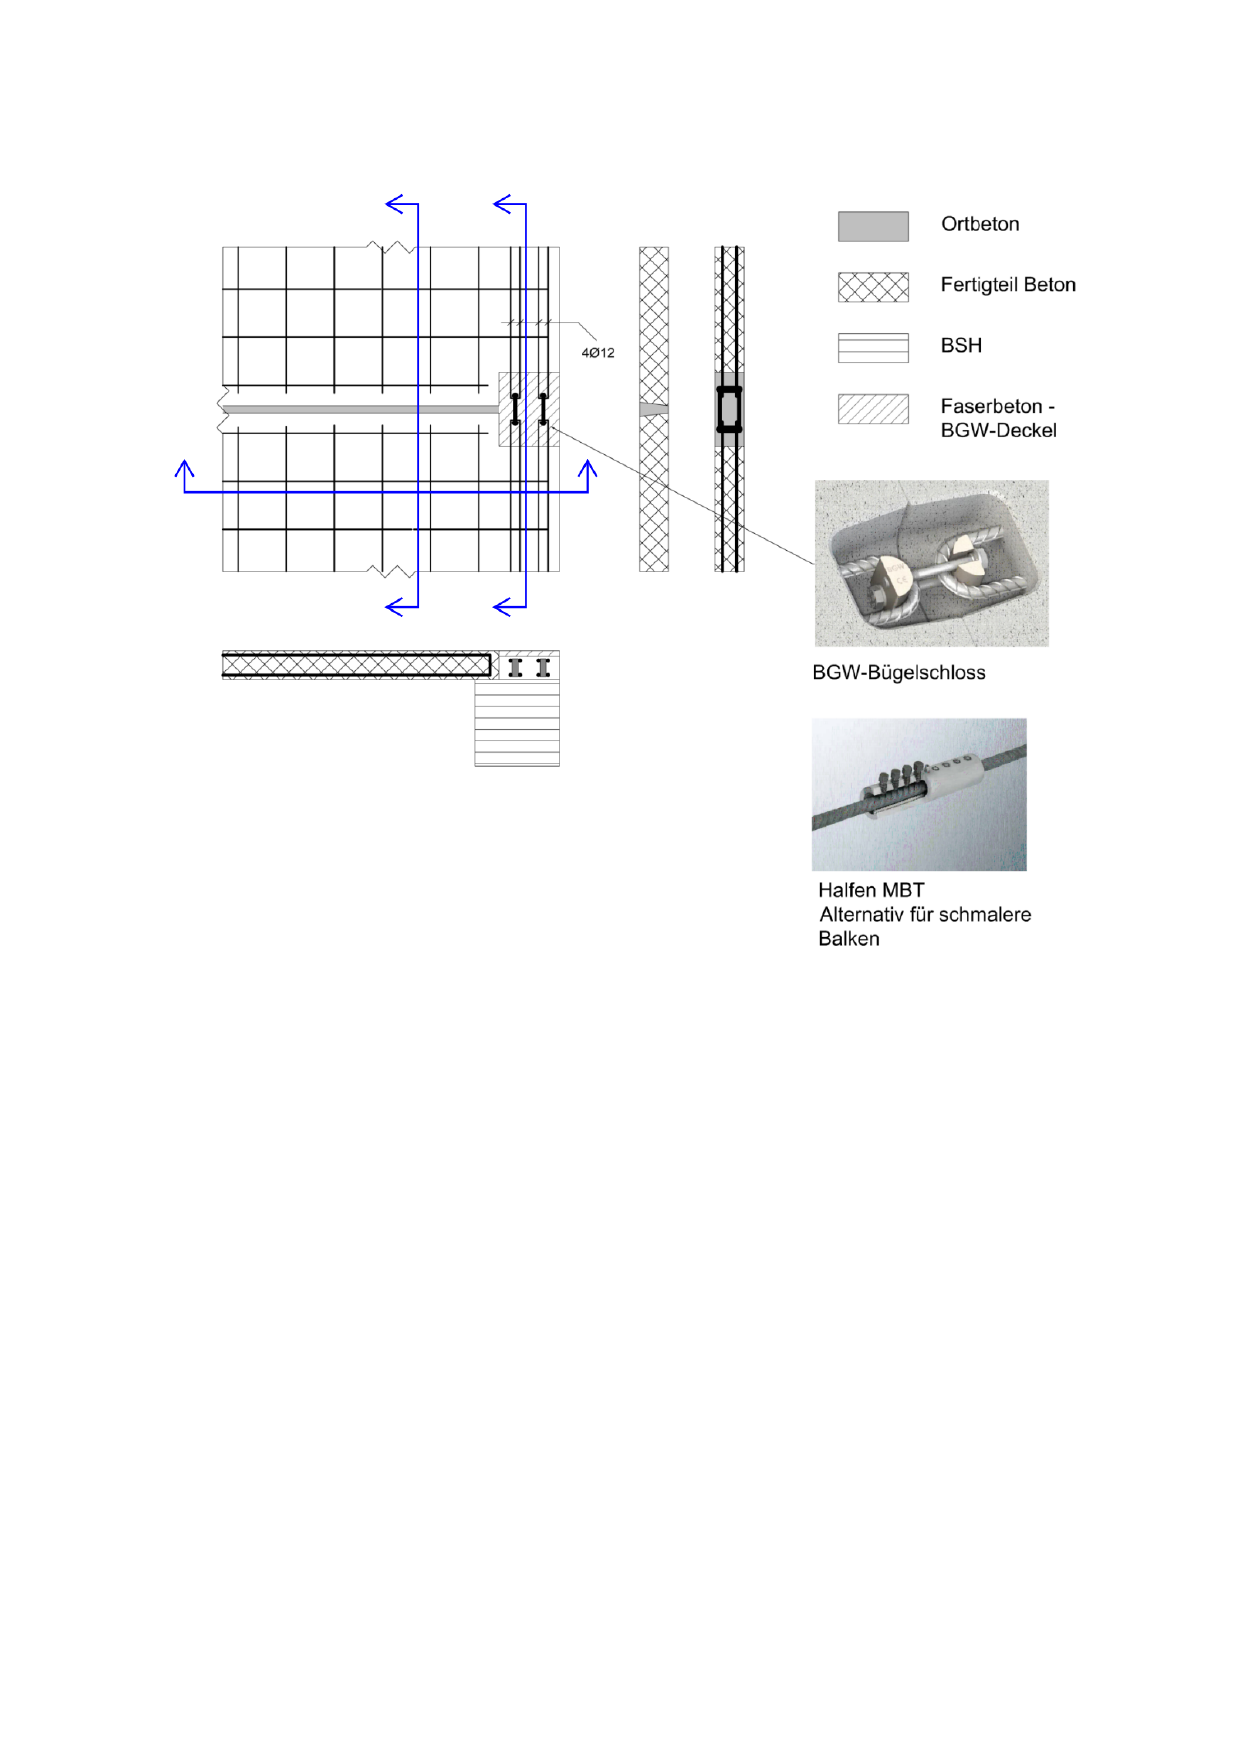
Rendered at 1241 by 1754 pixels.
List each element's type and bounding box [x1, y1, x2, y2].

picture [147, 177, 1093, 963]
